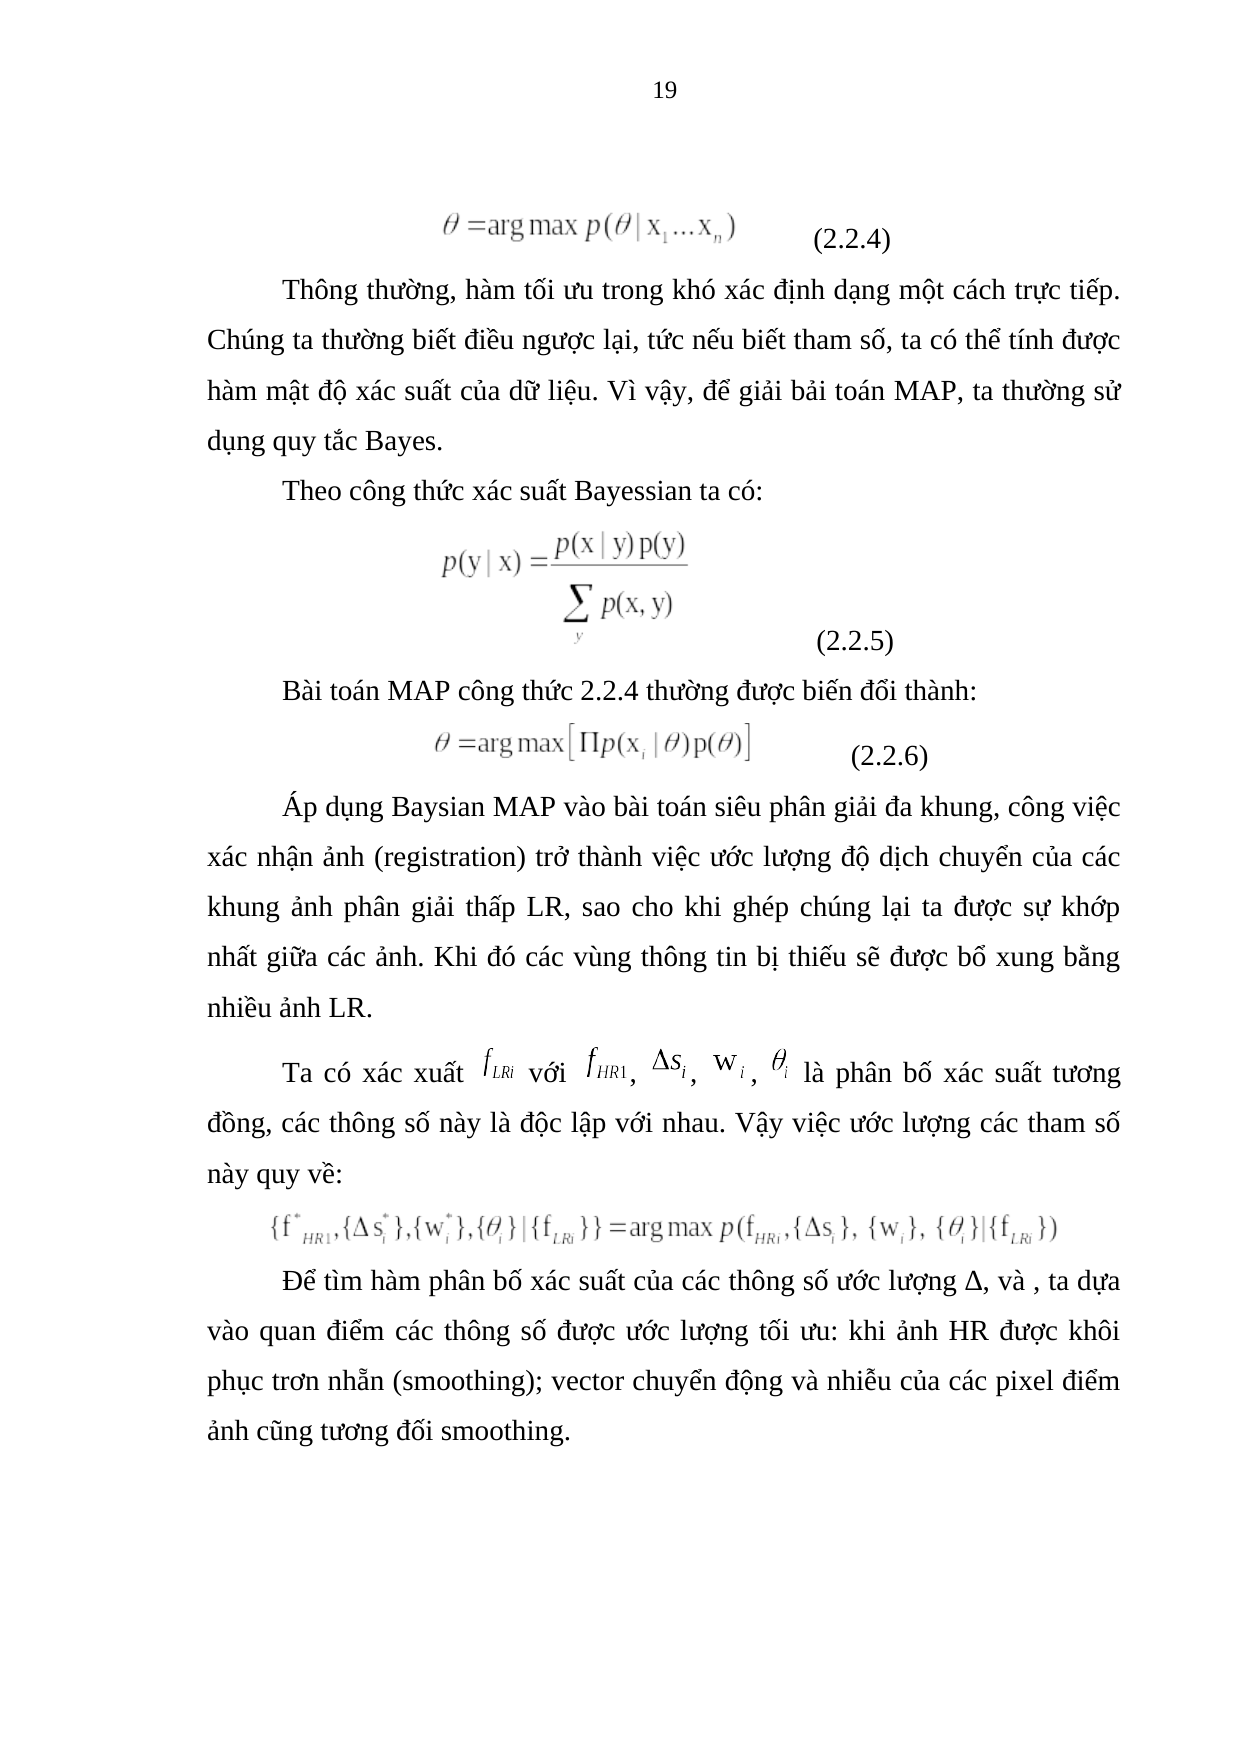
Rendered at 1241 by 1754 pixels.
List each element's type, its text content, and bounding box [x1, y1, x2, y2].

text Để tìm hàm phân bố xác suất của các thông số ước lượng ∆, và , ta dựa vào quan điểm các thông số được ước lượng tối ưu: khi ảnh HR được khôi phục trơn nhẵn (smoothing); vector chuyển động và nhiễu của các pixel điểm ảnh cũng tương đối smoothing. [207, 1263, 1122, 1447]
text Thông thường, hàm tối ưu trong khó xác định dạng một cách trực tiếp. Chúng ta thường biết điều ngược lại, tức nếu biết tham số, ta có thể tính được hàm mật độ xác suất của dữ liệu. Vì vậy, để giải bải toán MAP, ta thường sử dụng quy tắc Bayes. [207, 272, 1122, 456]
text (2.2.5) [207, 523, 1122, 656]
text Theo công thức xác suất Bayessian ta có: [207, 473, 1122, 507]
text Áp dụng Baysian MAP vào bài toán siêu phân giải đa khung, công việc xác nhận ảnh (registration) trở thành việc ước lượng độ dịch chuyển của các khung ảnh phân giải thấp LR, sao cho khi ghép chúng lại ta được sự khớp nhất giữa các ảnh. Khi đó các vùng thông tin bị thiếu sẽ được bổ xung bằng nhiều ảnh LR. [207, 789, 1122, 1023]
text Bài toán MAP công thức 2.2.4 thường được biến đổi thành: [207, 673, 1122, 707]
text (2.2.6) [207, 723, 1122, 772]
text (2.2.4) [207, 207, 1122, 255]
text Ta có xác xuất với , , , là phân bố xác suất tương đồng, các thông số này là độc lập với nhau. Vậy việc ước lượng các tham số này quy về: [207, 1040, 1122, 1189]
